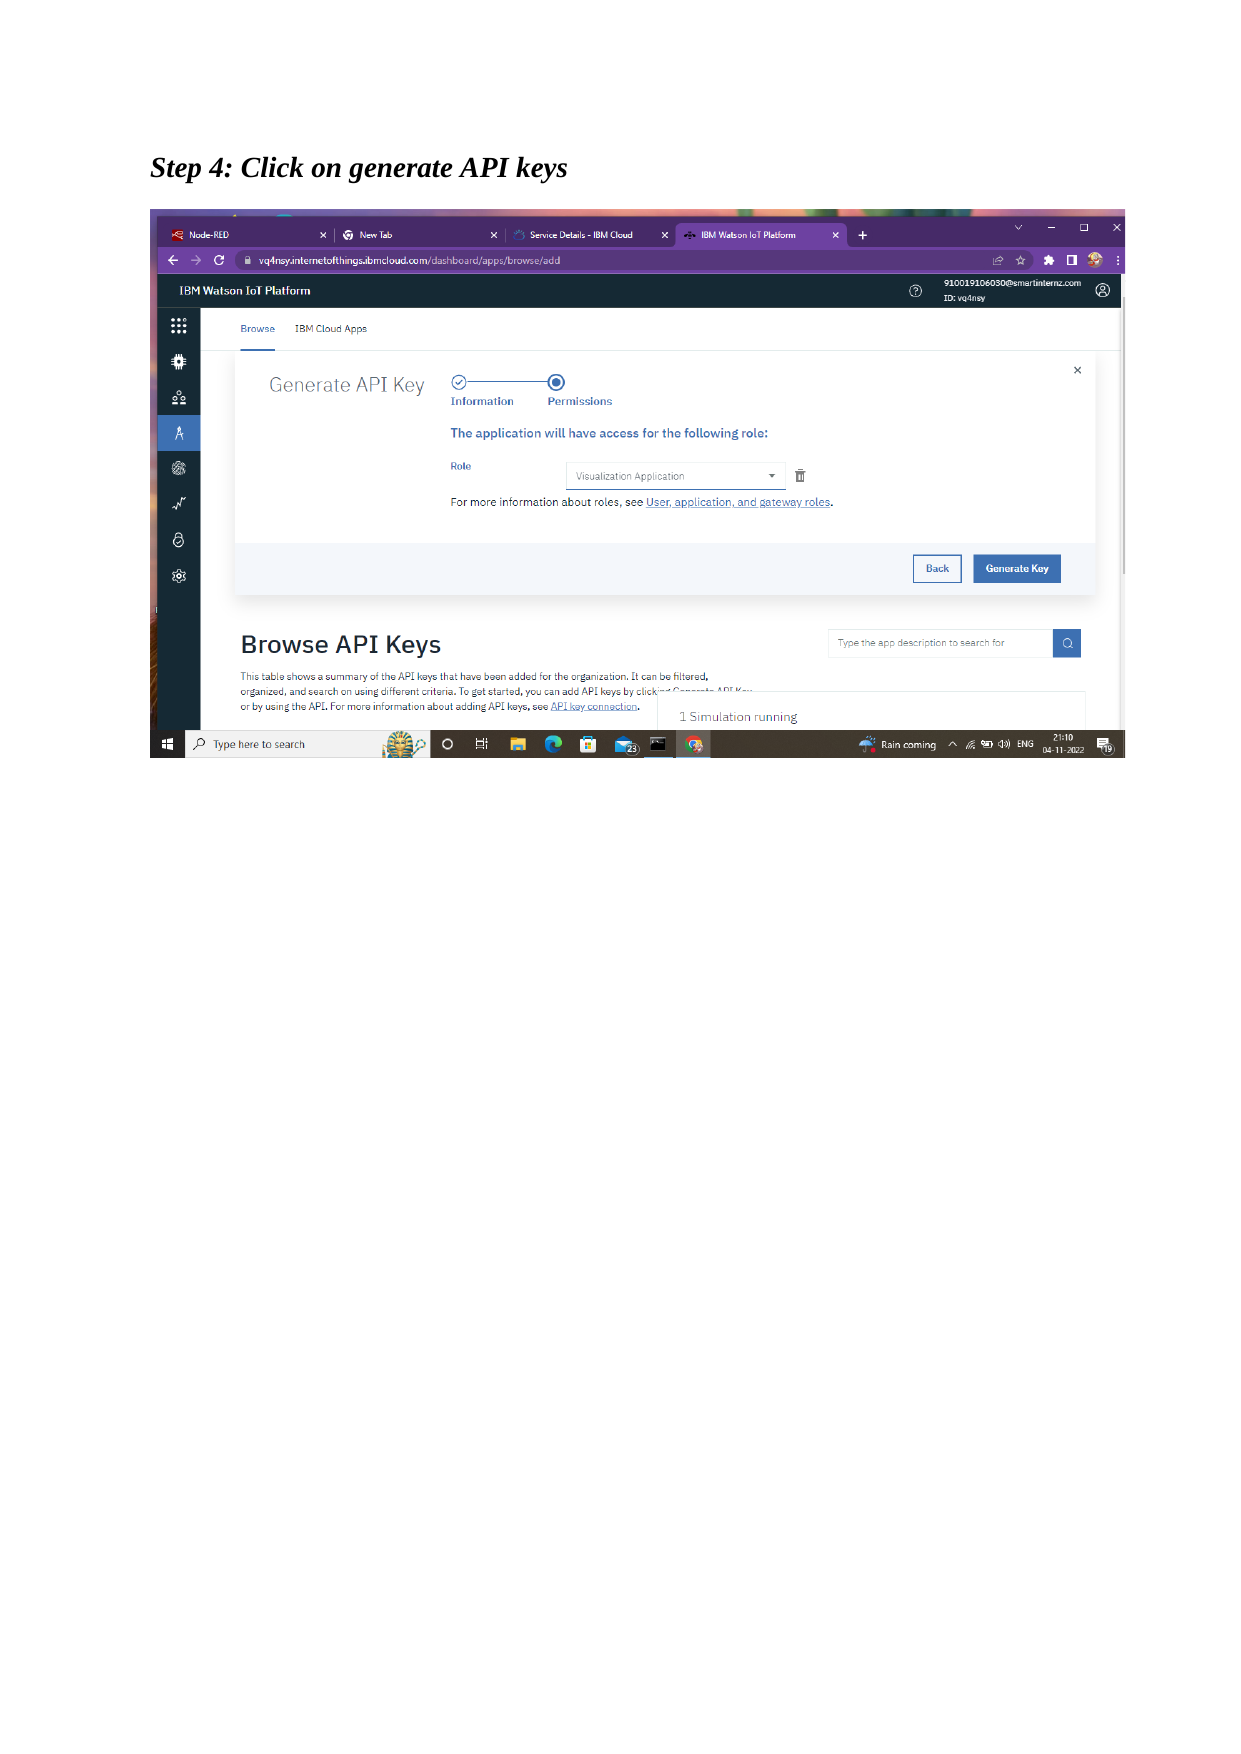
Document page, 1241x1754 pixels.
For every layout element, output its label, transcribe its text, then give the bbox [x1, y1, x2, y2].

picture [150, 209, 1125, 758]
text Step 4: Click on generate API keys [150, 150, 1090, 183]
